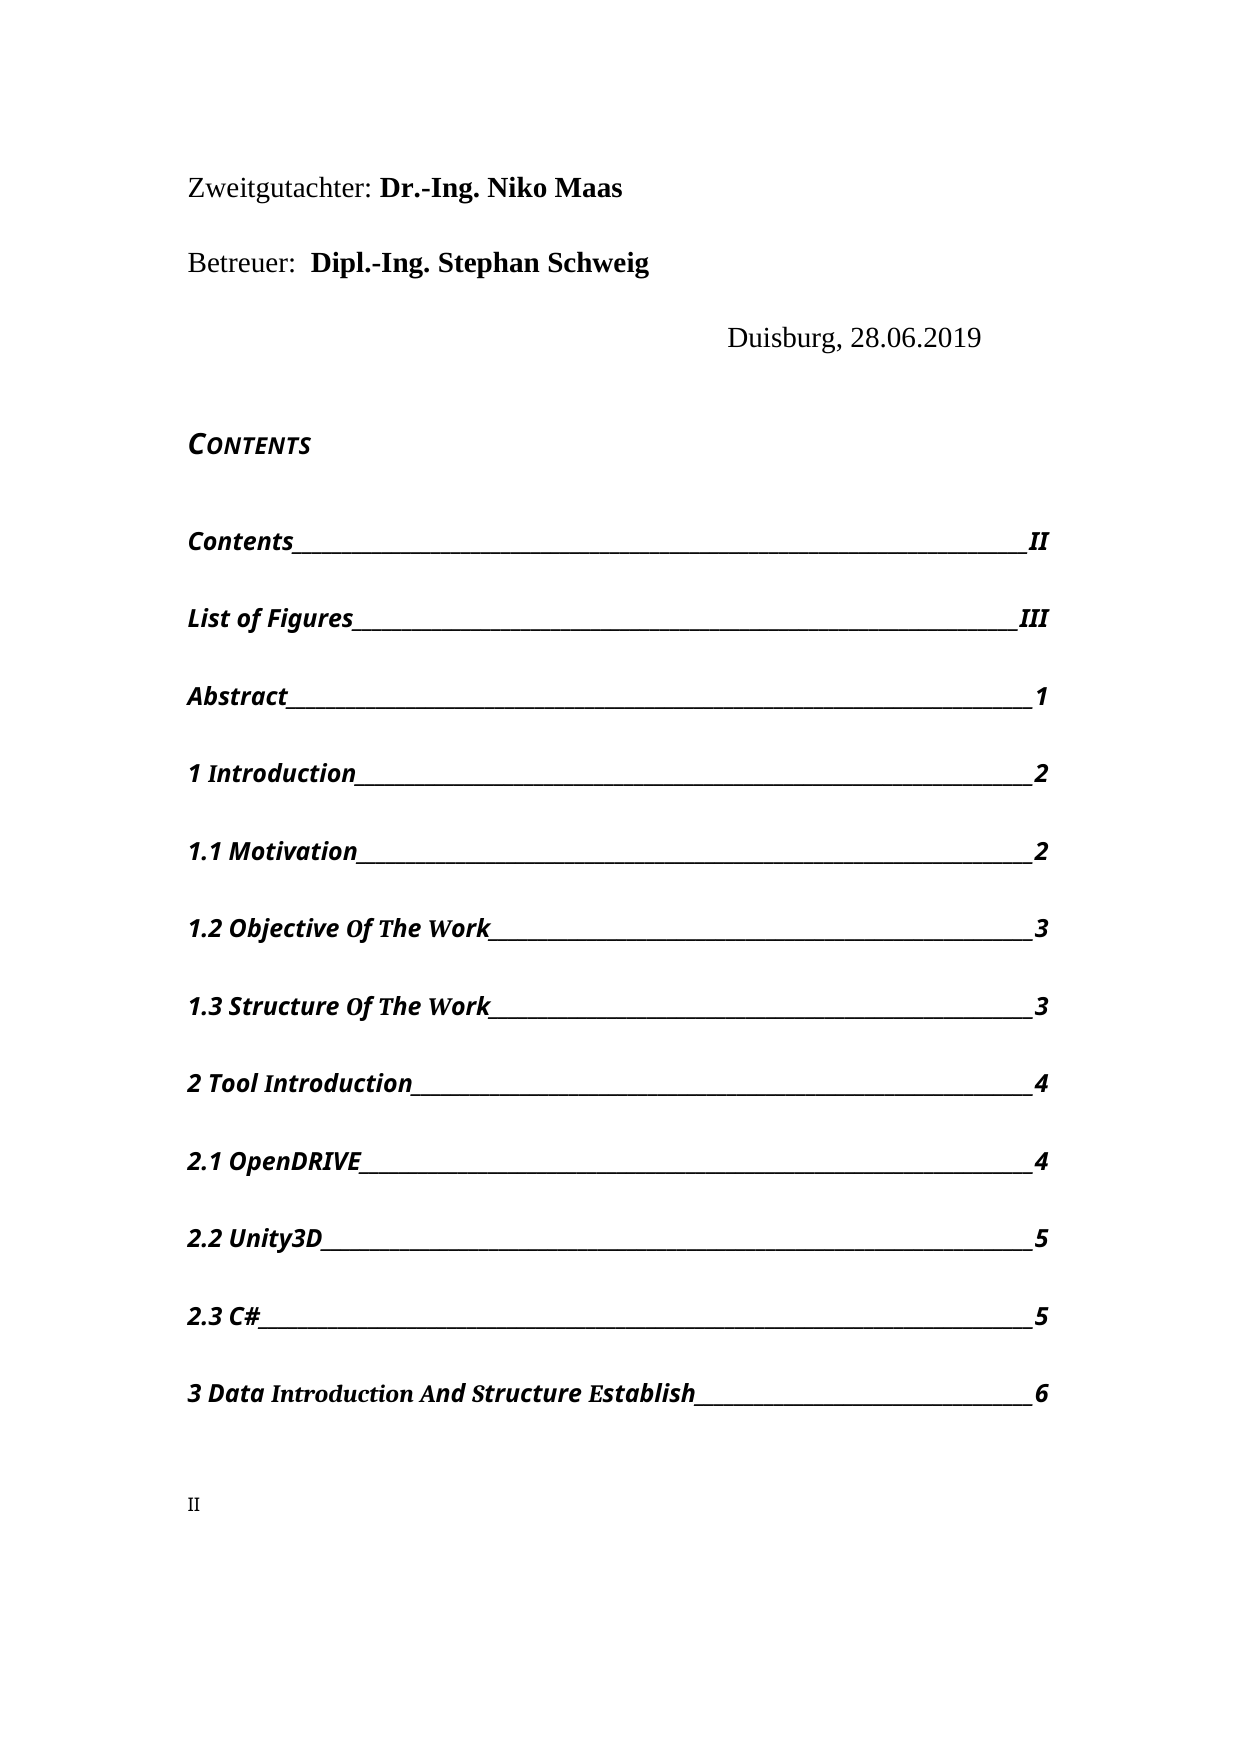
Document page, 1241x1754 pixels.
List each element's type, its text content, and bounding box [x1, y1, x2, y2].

text Duisburg, 28.06.2019 [187, 304, 994, 369]
text 2 Tool Introduction 4 [187, 1050, 1053, 1115]
text 2.3 C# 5 [187, 1283, 1053, 1348]
text Zweitgutachter: Dr.-Ing. Niko Maas [187, 154, 1053, 219]
text 3 Data Introduction And Structure Establish 6 [187, 1360, 1053, 1425]
text 1.3 Structure Of The Work 3 [187, 973, 1053, 1038]
text List of Figures III [187, 585, 1053, 650]
text Betreuer: Dipl.-Ing. Stephan Schweig [187, 229, 1053, 294]
text 1.2 Objective Of The Work 3 [187, 895, 1053, 960]
text 2.2 Unity3D 5 [187, 1205, 1053, 1270]
text 1 Introduction 2 [187, 740, 1053, 805]
text Abstract 1 [187, 663, 1053, 728]
text 1.1 Motivation 2 [187, 818, 1053, 883]
text 2.1 OpenDRIVE 4 [187, 1128, 1053, 1193]
text Contents II [187, 508, 1053, 573]
text Contents [187, 411, 1053, 476]
